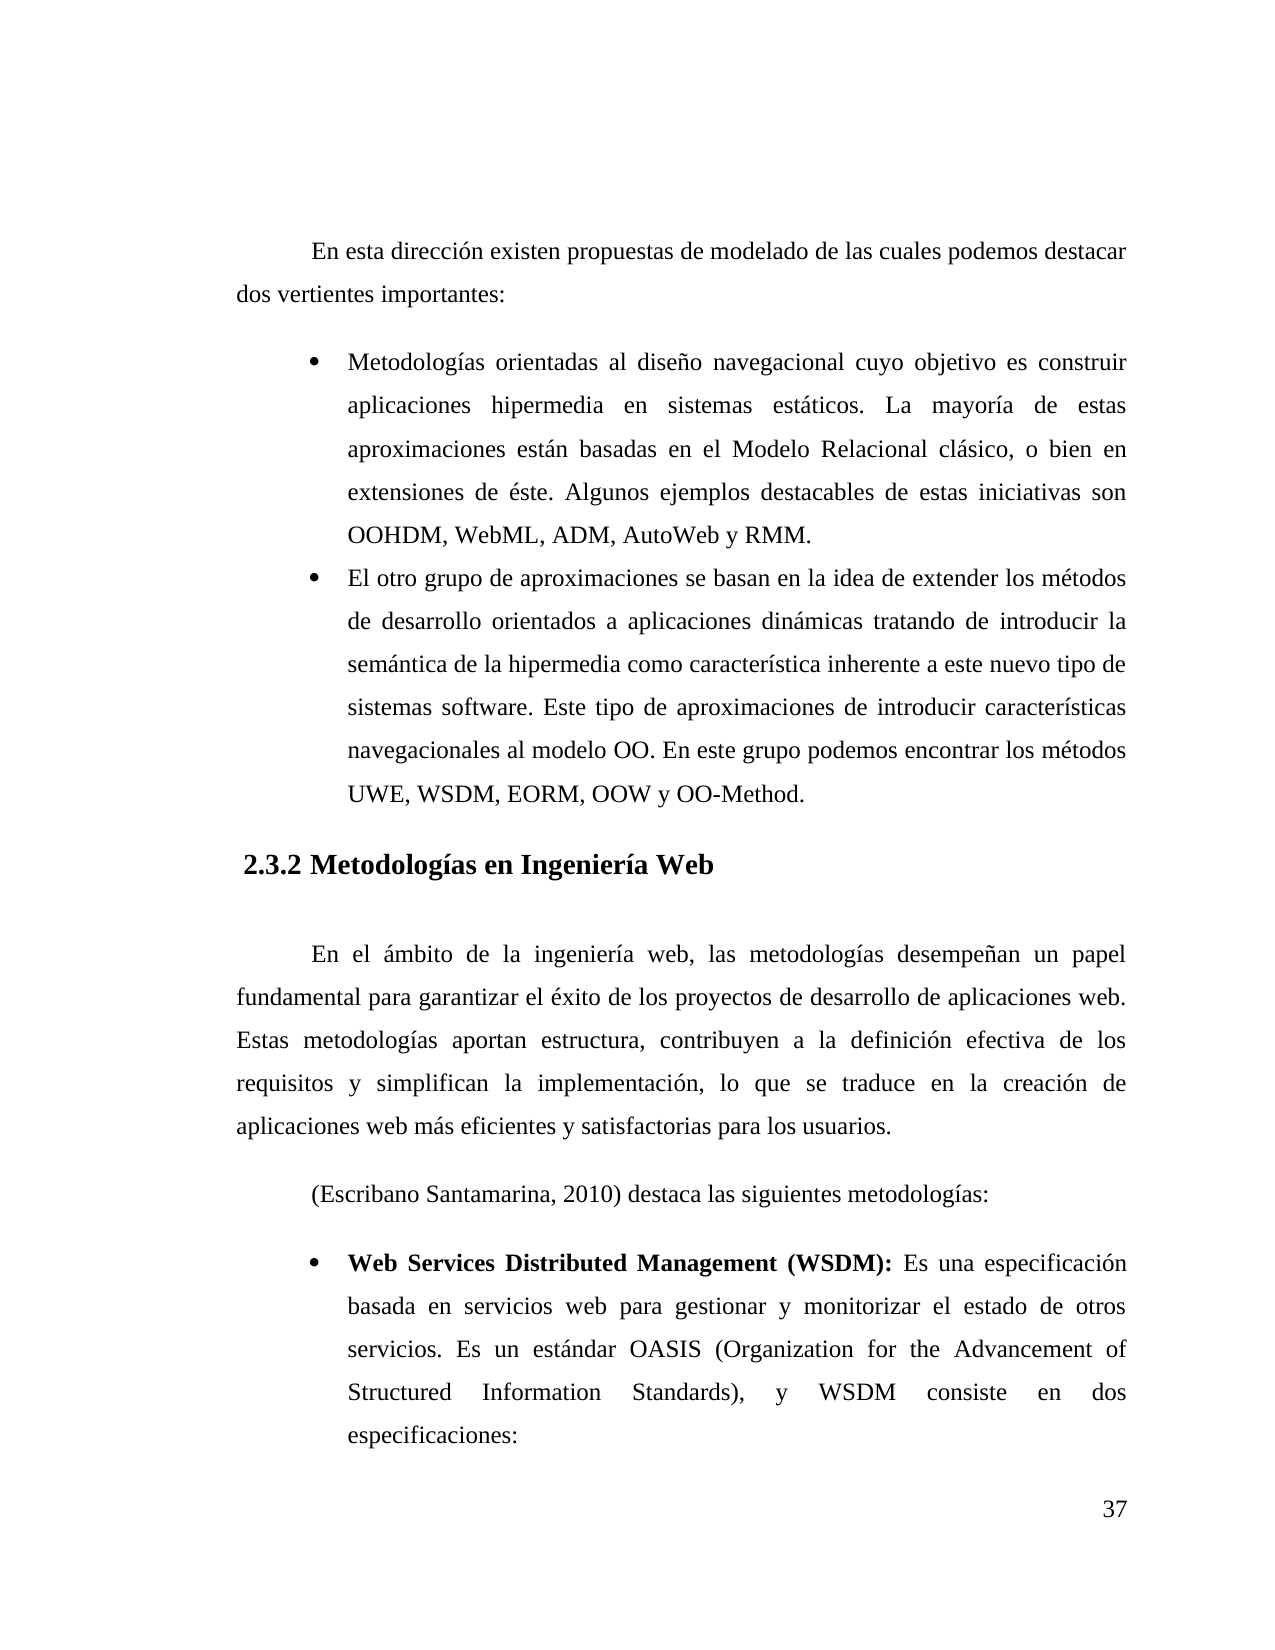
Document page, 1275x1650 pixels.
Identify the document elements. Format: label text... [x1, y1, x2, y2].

list Web Services Distributed Management (WSDM): Es una especificación basada en servicios web para gestionar y monitorizar el estado de otros servicios. Es un estándar OASIS (Organization for the Advancement of Structured Information Standards), y WSDM consiste en dos especificaciones: [310, 1248, 1127, 1449]
text En el ámbito de la ingeniería web, las metodologías desempeñan un papel fundamental para garantizar el éxito de los proyectos de desarrollo de aplicaciones web. Estas metodologías aportan estructura, contribuyen a la definición efectiva de los requisitos y simplifican la implementación, lo que se traduce en la creación de aplicaciones web más eficientes y satisfactorias para los usuarios. [236, 939, 1127, 1140]
text (Escribano Santamarina, 2010) destaca las siguientes metodologías: [236, 1179, 1127, 1208]
list Metodologías orientadas al diseño navegacional cuyo objetivo es construir aplicaciones hipermedia en sistemas estáticos. La mayoría de estas aproximaciones están basadas en el Modelo Relacional clásico, o bien en extensiones de éste. Algunos ejemplos destacables de estas iniciativas son OOHDM, WebML, ADM, AutoWeb y RMM. [310, 347, 1127, 549]
text En esta dirección existen propuestas de modelado de las cuales podemos destacar dos vertientes importantes: [236, 236, 1127, 308]
list El otro grupo de aproximaciones se basan en la idea de extender los métodos de desarrollo orientados a aplicaciones dinámicas tratando de introducir la semántica de la hipermedia como característica inherente a este nuevo tipo de sistemas software. Este tipo de aproximaciones de introducir características navegacionales al modelo OO. En este grupo podemos encontrar los métodos UWE, WSDM, EORM, OOW y OO-Method. [310, 563, 1127, 807]
subtitle Metodologías en Ingeniería Web [243, 847, 1127, 880]
